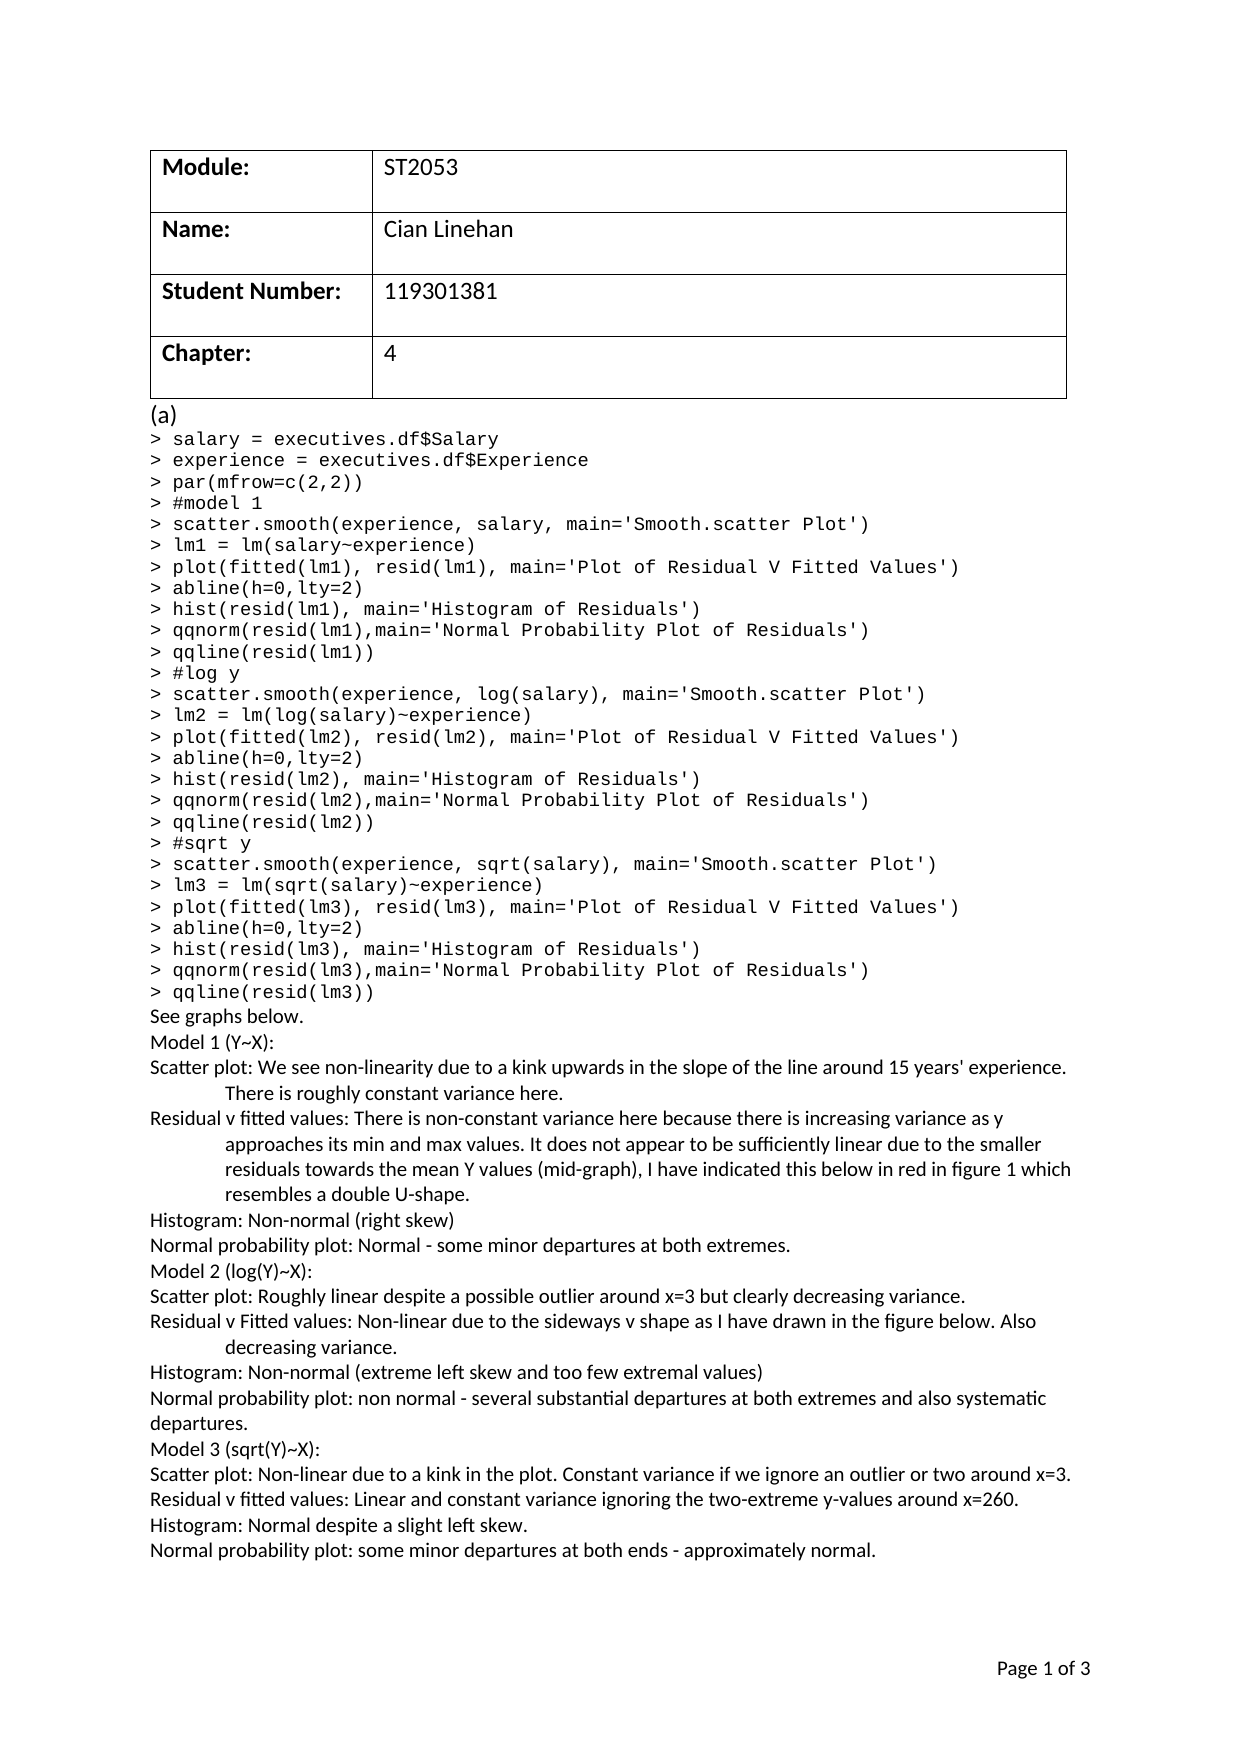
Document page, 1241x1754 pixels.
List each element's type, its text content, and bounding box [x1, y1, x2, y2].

text > lm2 = lm(log(salary)~experience) [150, 706, 1090, 727]
text > abline(h=0,lty=2) [150, 579, 1090, 600]
text > lm1 = lm(salary~experience) [150, 536, 1090, 557]
text Scatter plot: Non-linear due to a kink in the plot. Constant variance if we ignore an outlier or two around x=3. [150, 1461, 1090, 1487]
table_cell Student Number: [151, 275, 372, 336]
text > salary = executives.df$Salary [150, 430, 1090, 451]
text > scatter.smooth(experience, log(salary), main='Smooth.scatter Plot') [150, 685, 1090, 706]
text > qqline(resid(lm2)) [150, 812, 1090, 834]
text Residual v Fitted values: Non-linear due to the sideways v shape as I have drawn in the figure below. Also decreasing variance. [150, 1309, 1090, 1359]
text > abline(h=0,lty=2) [150, 919, 1090, 940]
text > plot(fitted(lm3), resid(lm3), main='Plot of Residual V Fitted Values') [150, 897, 1090, 919]
text > scatter.smooth(experience, salary, main='Smooth.scatter Plot') [150, 515, 1090, 536]
text > #log y [150, 664, 1090, 685]
text > qqnorm(resid(lm1),main='Normal Probability Plot of Residuals') [150, 621, 1090, 642]
table_cell Cian Linehan [373, 213, 1066, 274]
text > qqnorm(resid(lm2),main='Normal Probability Plot of Residuals') [150, 791, 1090, 812]
text Model 2 (log(Y)~X): [150, 1258, 1090, 1283]
text > qqline(resid(lm3)) [150, 982, 1090, 1004]
text > hist(resid(lm2), main='Histogram of Residuals') [150, 770, 1090, 791]
text Scatter plot: We see non-linearity due to a kink upwards in the slope of the line around 15 years' experience. There is roughly constant variance here. [150, 1054, 1090, 1105]
text > hist(resid(lm3), main='Histogram of Residuals') [150, 940, 1090, 961]
text Histogram: Non-normal (right skew) [150, 1207, 1090, 1232]
text Scatter plot: Roughly linear despite a possible outlier around x=3 but clearly decreasing variance. [150, 1283, 1090, 1309]
text Normal probability plot: some minor departures at both ends - approximately normal. [150, 1537, 1090, 1563]
table_cell 4 [373, 337, 1066, 398]
text > plot(fitted(lm2), resid(lm2), main='Plot of Residual V Fitted Values') [150, 727, 1090, 749]
table_header Module: [151, 151, 372, 212]
text Histogram: Normal despite a slight left skew. [150, 1512, 1090, 1537]
text > qqnorm(resid(lm3),main='Normal Probability Plot of Residuals') [150, 961, 1090, 982]
text > qqline(resid(lm1)) [150, 642, 1090, 664]
text > hist(resid(lm1), main='Histogram of Residuals') [150, 600, 1090, 621]
text > #sqrt y [150, 834, 1090, 855]
text Normal probability plot: Normal - some minor departures at both extremes. [150, 1232, 1090, 1258]
text Normal probability plot: non normal - several substantial departures at both extremes and also systematic departures. [150, 1385, 1090, 1436]
text Histogram: Non-normal (extreme left skew and too few extremal values) [150, 1359, 1090, 1385]
table_cell Chapter: [151, 337, 372, 398]
table_cell 119301381 [373, 275, 1066, 336]
text > #model 1 [150, 494, 1090, 515]
text Residual v fitted values: Linear and constant variance ignoring the two-extreme y-values around x=260. [150, 1487, 1090, 1512]
text Model 1 (Y~X): [150, 1029, 1090, 1054]
text Model 3 (sqrt(Y)~X): [150, 1436, 1090, 1461]
text > scatter.smooth(experience, sqrt(salary), main='Smooth.scatter Plot') [150, 855, 1090, 876]
text > par(mfrow=c(2,2)) [150, 472, 1090, 494]
table_cell Name: [151, 213, 372, 274]
table_header ST2053 [373, 151, 1066, 212]
text > experience = executives.df$Experience [150, 451, 1090, 472]
text See graphs below. [150, 1004, 1090, 1029]
text > plot(fitted(lm1), resid(lm1), main='Plot of Residual V Fitted Values') [150, 557, 1090, 579]
text (a) [150, 399, 1090, 430]
text > abline(h=0,lty=2) [150, 749, 1090, 770]
text Residual v fitted values: There is non-constant variance here because there is increasing variance as y approaches its min and max values. It does not appear to be sufficiently linear due to the smaller residuals towards the mean Y values (mid-graph), I have indicated this below in red in figure 1 which resembles a double U-shape. [150, 1105, 1090, 1207]
text > lm3 = lm(sqrt(salary)~experience) [150, 876, 1090, 897]
